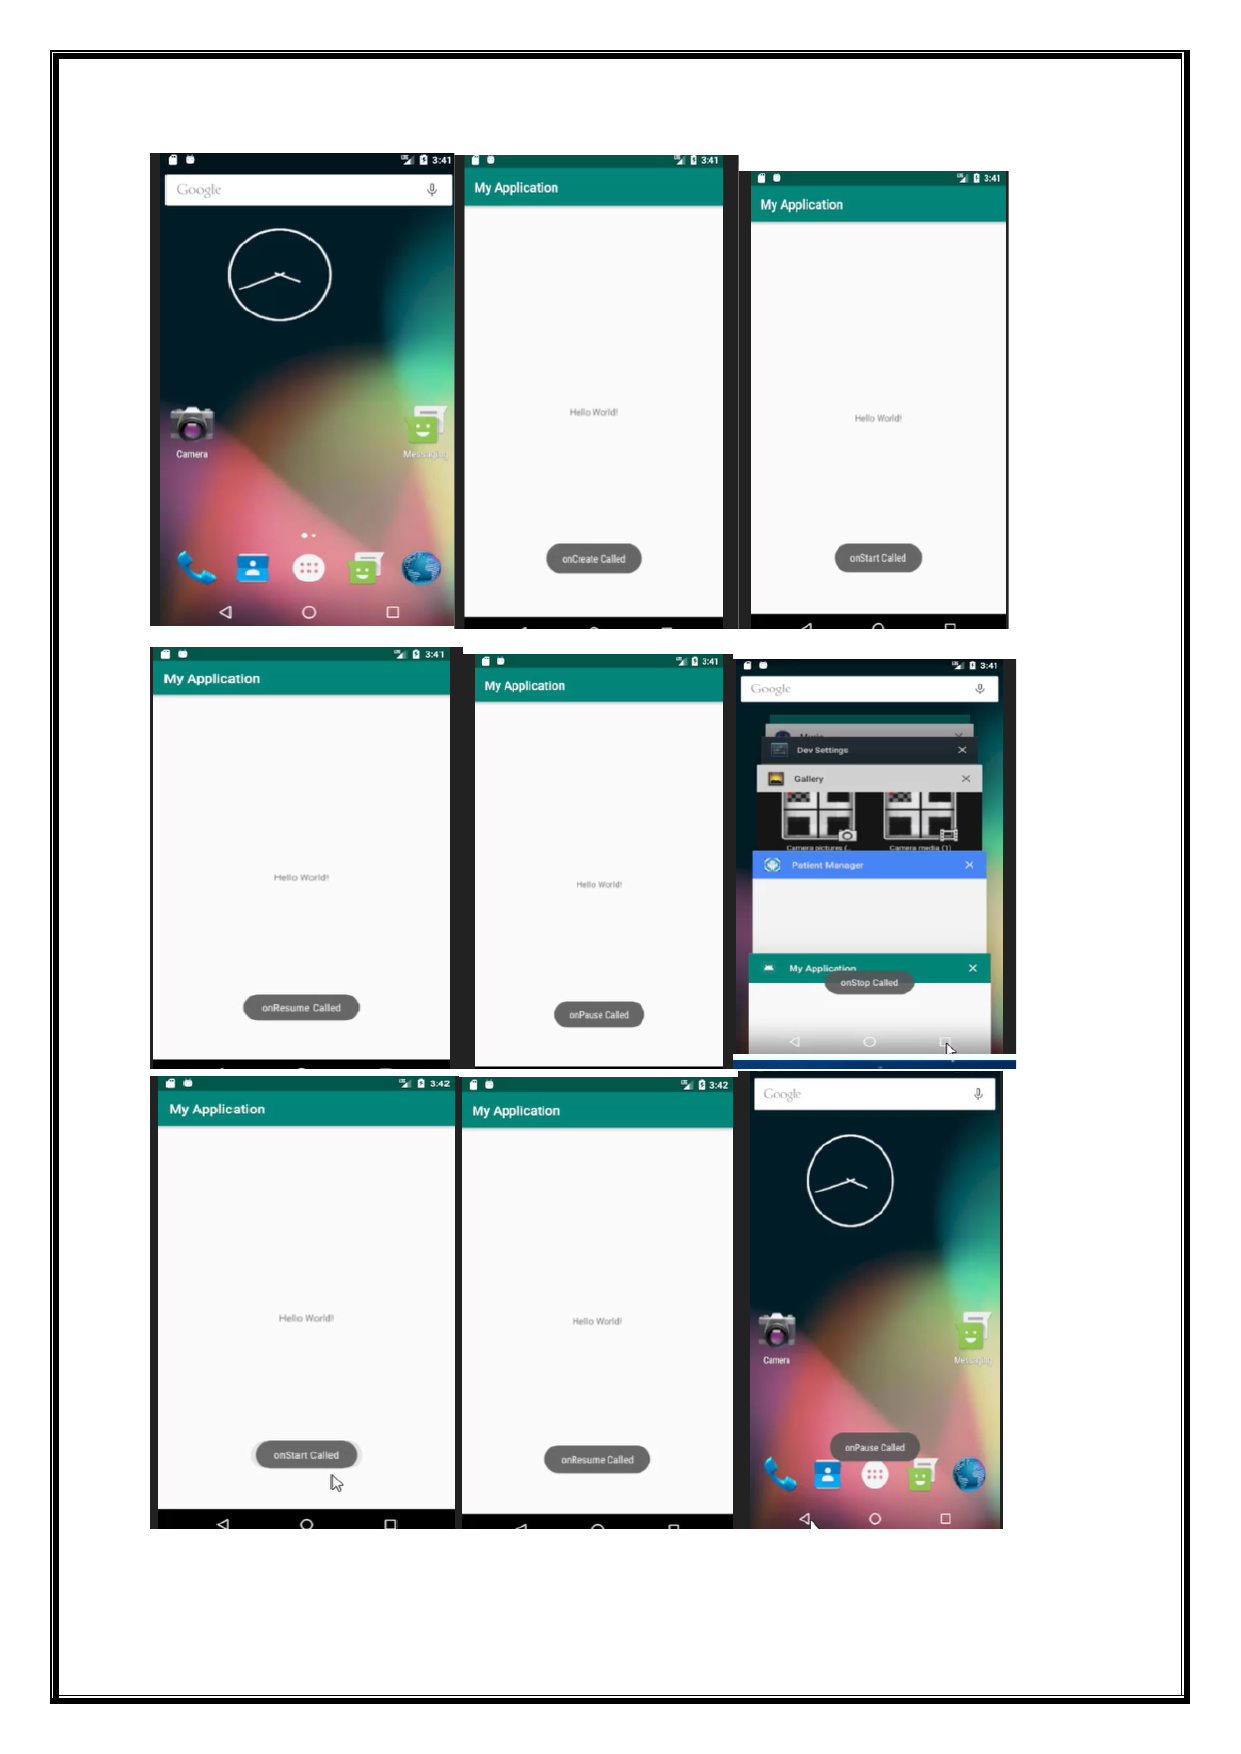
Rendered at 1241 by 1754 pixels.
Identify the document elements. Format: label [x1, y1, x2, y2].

picture [150, 150, 1009, 629]
picture [150, 647, 1017, 1069]
picture [150, 1071, 1003, 1529]
